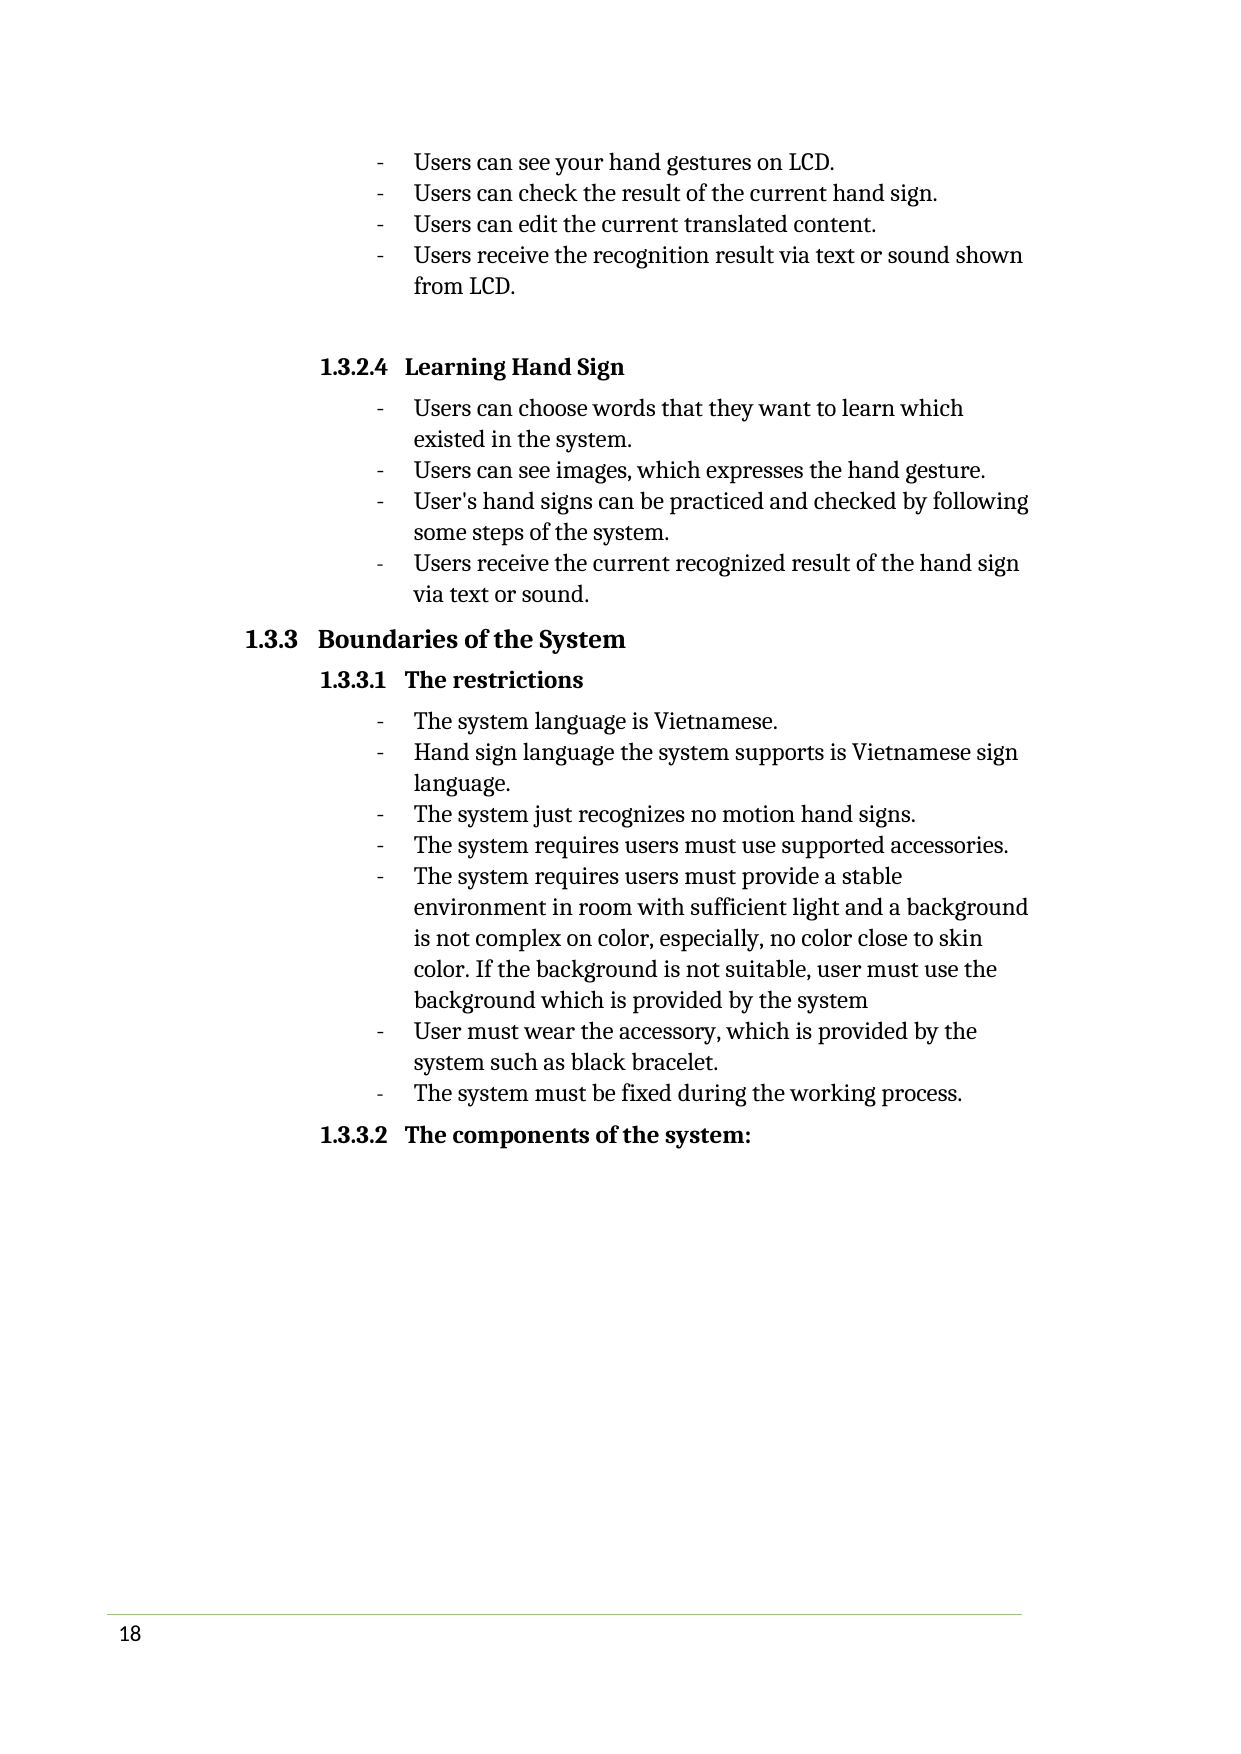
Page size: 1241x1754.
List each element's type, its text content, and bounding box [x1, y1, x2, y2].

list Users can choose words that they want to learn which existed in the system. [376, 394, 1033, 454]
list The system language is Vietnamese. [376, 707, 1033, 736]
list Users receive the recognition result via text or sound shown from LCD. [376, 241, 1033, 301]
subtitle Boundaries of the System [246, 624, 1033, 655]
list The system requires users must provide a stable environment in room with sufficient light and a background is not complex on color, especially, no color close to skin color. If the background is not suitable, user must use the background which is provided by the system [376, 862, 1033, 1015]
subtitle Learning Hand Sign [321, 353, 1033, 382]
list Hand sign language the system supports is Vietnamese sign language. [376, 738, 1033, 798]
list Users receive the current recognized result of the hand sign via text or sound. [376, 549, 1033, 609]
subtitle The restrictions [321, 666, 1033, 694]
list Users can check the result of the current hand sign. [376, 179, 1033, 207]
list User must wear the accessory, which is provided by the system such as black bracelet. [376, 1017, 1033, 1077]
list The system requires users must use supported accessories. [376, 831, 1033, 860]
list Users can see images, which expresses the hand gesture. [376, 456, 1033, 485]
subtitle The components of the system: [321, 1121, 1033, 1149]
list The system just recognizes no motion hand signs. [376, 800, 1033, 829]
list User's hand signs can be practiced and checked by following some steps of the system. [376, 487, 1033, 547]
list Users can edit the current translated content. [376, 210, 1033, 238]
list Users can see your hand gestures on LCD. [376, 148, 1033, 176]
list The system must be fixed during the working process. [376, 1079, 1033, 1108]
